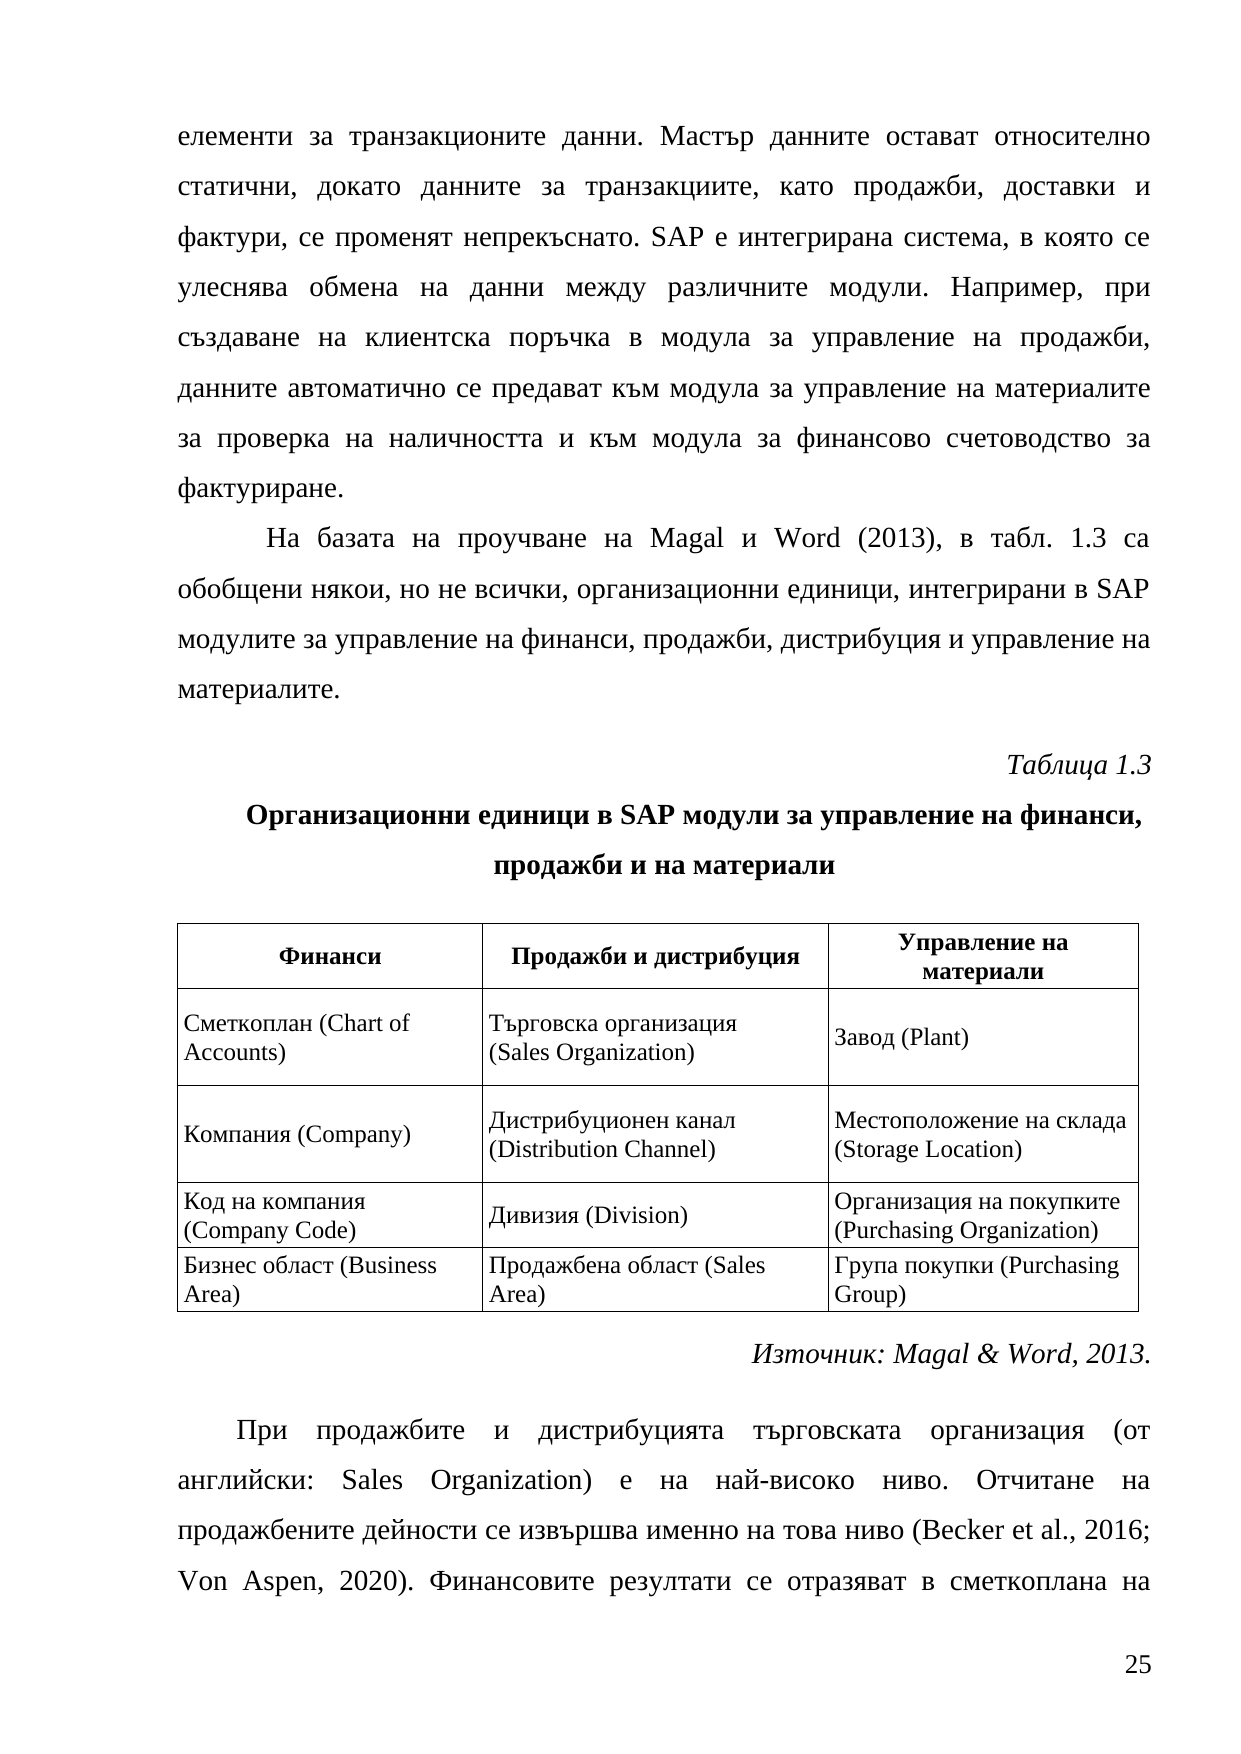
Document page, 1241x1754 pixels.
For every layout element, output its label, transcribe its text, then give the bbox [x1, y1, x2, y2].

table_cell Продажбена област (Sales Area) [483, 1248, 828, 1311]
table_cell Организация на покупките (Purchasing Organization) [829, 1183, 1138, 1247]
table_cell Завод (Plant) [829, 989, 1138, 1085]
table_cell Дивизия (Division) [483, 1183, 828, 1247]
title Източник: Magal & Word, 2013. [177, 1337, 1152, 1370]
table_header Управление на материали [829, 924, 1138, 988]
table_cell Дистрибуционен канал (Distribution Channel) [483, 1086, 828, 1182]
table_cell Местоположение на склада (Storage Location) [829, 1086, 1138, 1182]
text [177, 118, 1152, 504]
table_header Продажби и дистрибуция [483, 924, 828, 988]
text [177, 1412, 1152, 1596]
table_cell Търговска организация (Sales Organization) [483, 989, 828, 1085]
table_header Финанси [178, 924, 482, 988]
title Таблица 1.3 [177, 747, 1152, 780]
table_cell Бизнес област (Business Area) [178, 1248, 482, 1311]
table_cell Код на компания (Company Code) [178, 1183, 482, 1247]
table_cell Сметкоплан (Chart of Accounts) [178, 989, 482, 1085]
table_cell Компания (Company) [178, 1086, 482, 1182]
table_cell Група покупки (Purchasing Group) [829, 1248, 1138, 1311]
text На базата на проучване на Magal и Word (2013), в табл. 1.3 са обобщени някои, но не всички, организационни единици, интегрирани в SAP модулите за управление на финанси, продажби, дистрибуция и управление на материалите. [177, 521, 1152, 705]
title Организационни единици в SAP модули за управление на финанси, продажби и на материали [177, 797, 1152, 881]
